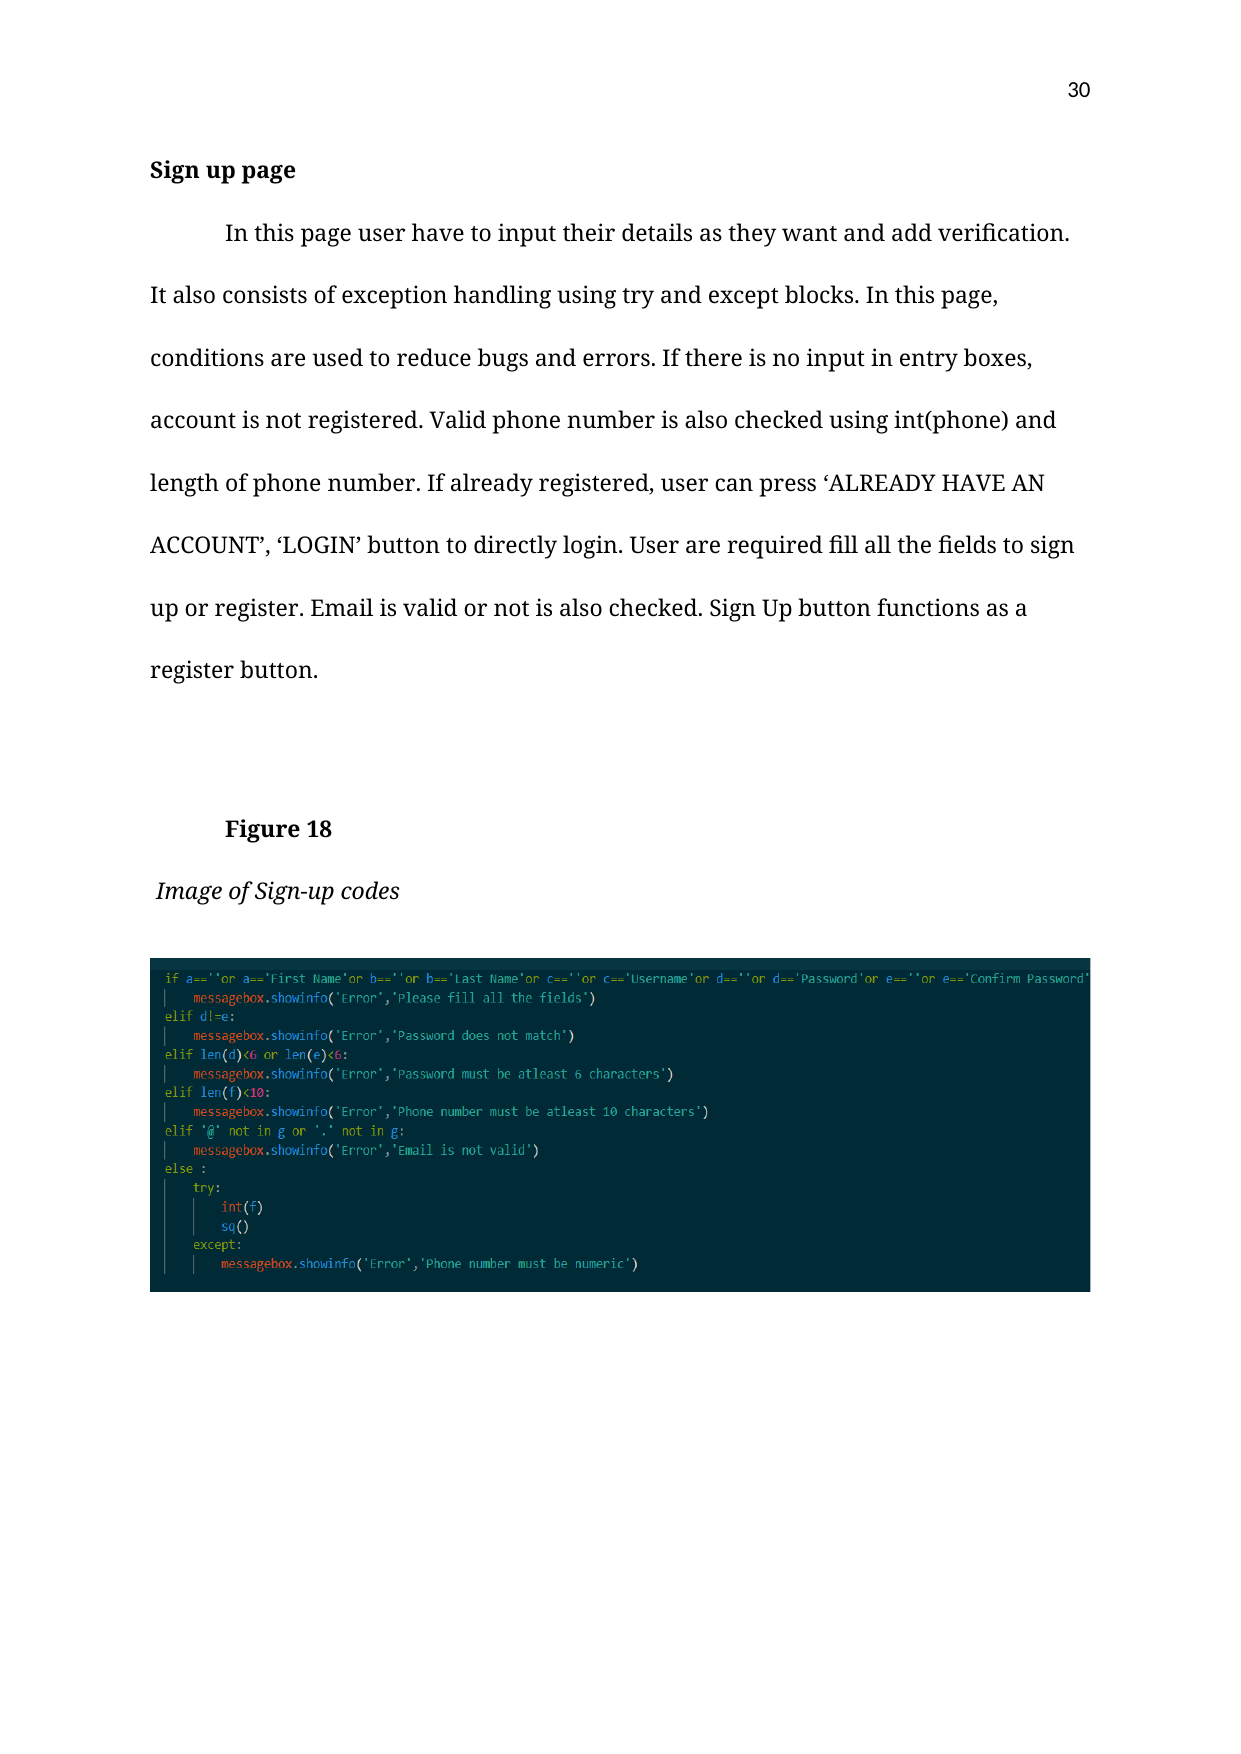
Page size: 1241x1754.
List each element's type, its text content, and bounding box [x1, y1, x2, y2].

picture [150, 958, 1091, 969]
picture [487, 1259, 492, 1267]
picture [194, 1072, 202, 1078]
text In this page user have to input their details as they want and add verification. It also consists of exception handling using try and except blocks. In this page, conditions are used to reduce bugs and errors. If there is no input in entry boxes, account is not registered. Valid phone number is also checked using int(phone) and length of phone number. If already registered, user can press ‘ALREADY HAVE AN ACCOUNT’, ‘LOGIN’ button to directly login. User are required fill all the fields to sign up or register. Email is valid or not is also checked. Sign Up button functions as a register button. [150, 217, 1090, 685]
picture [222, 1262, 230, 1267]
picture [290, 1148, 298, 1154]
picture [290, 1072, 298, 1078]
picture [194, 1034, 202, 1039]
picture [194, 1148, 202, 1154]
picture [194, 996, 202, 1002]
text Image of Sign-up codes [150, 875, 1090, 906]
picture [407, 1148, 414, 1154]
subtitle Figure 18 [225, 812, 1090, 844]
subtitle Sign up page [150, 154, 1090, 185]
picture [194, 1110, 202, 1115]
picture [290, 996, 298, 1002]
